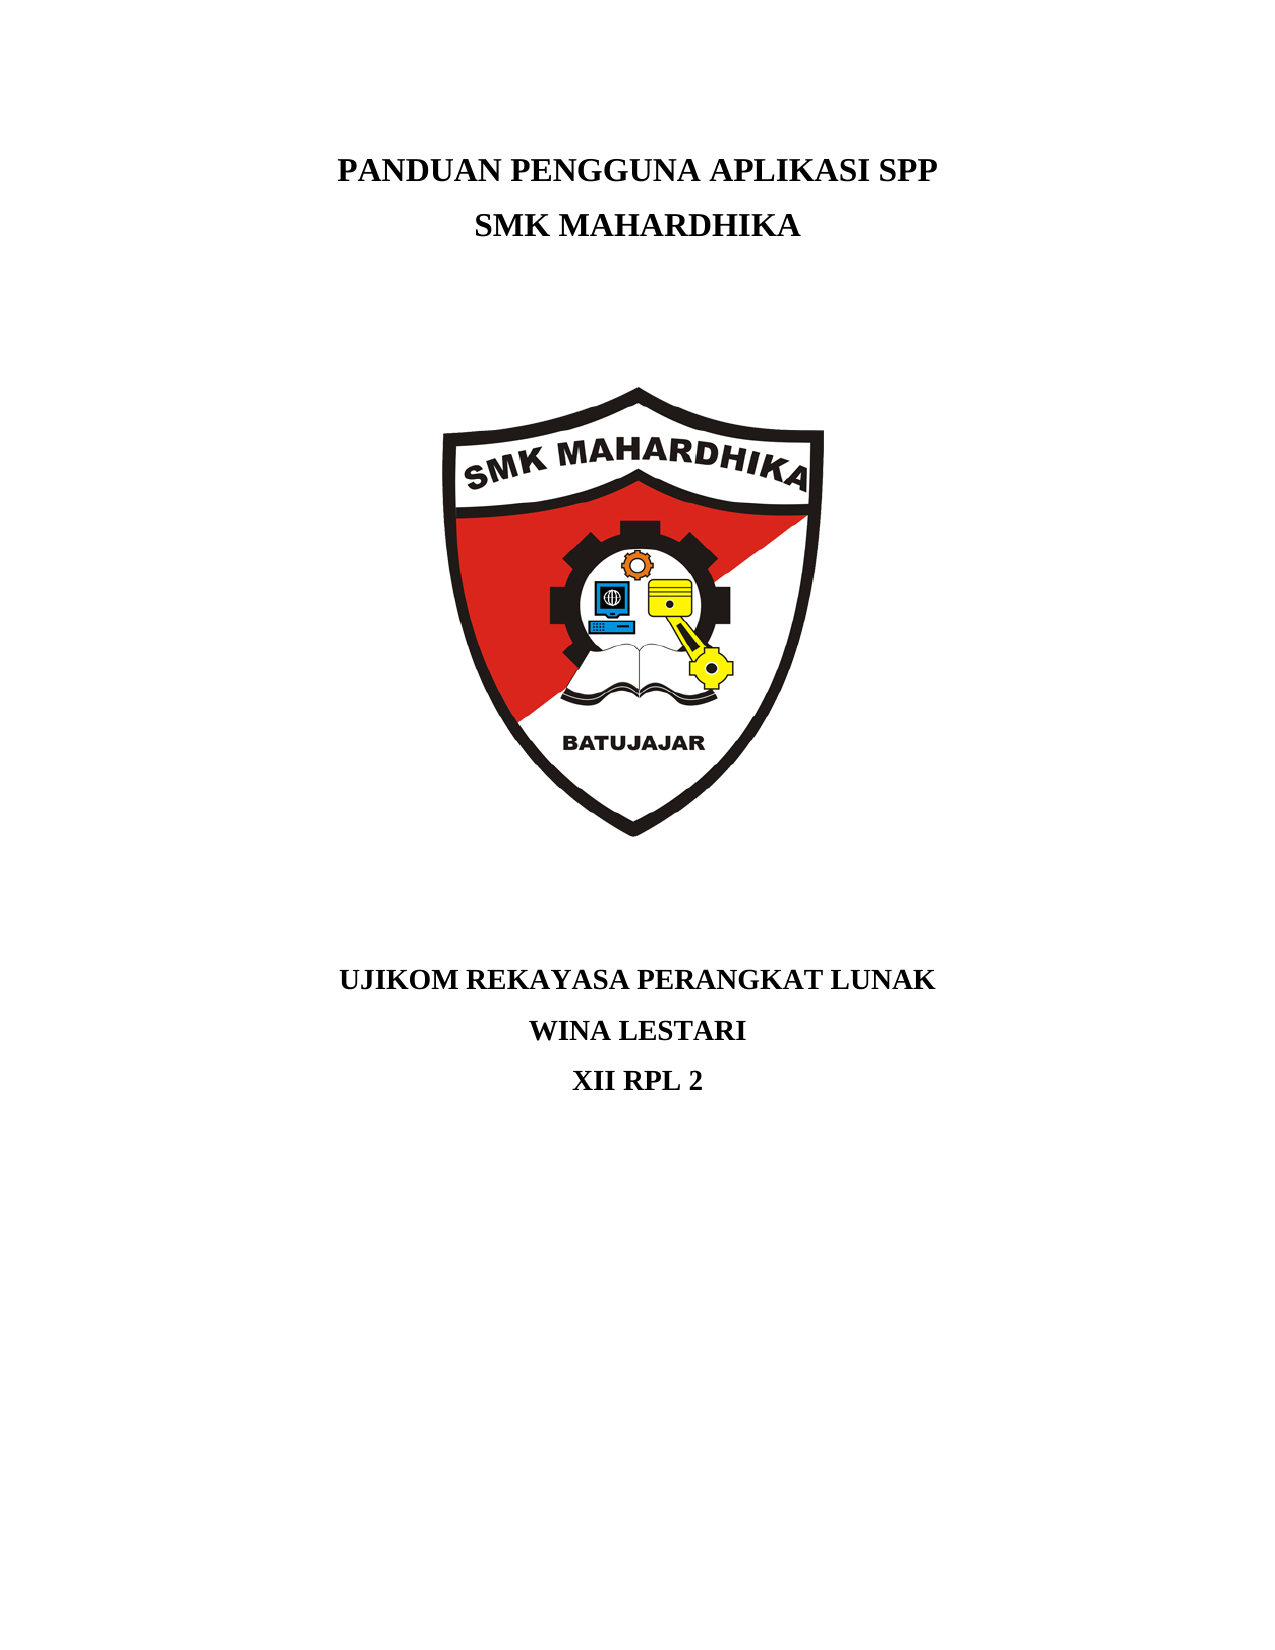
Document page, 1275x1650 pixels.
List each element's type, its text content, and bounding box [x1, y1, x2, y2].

text XII RPL 2 [150, 1063, 1125, 1096]
text SMK MAHARDHIKA [150, 205, 1125, 243]
text UJIKOM REKAYASA PERANGKAT LUNAK [150, 962, 1125, 996]
text WINA LESTARI [150, 1013, 1125, 1046]
picture [403, 359, 872, 860]
text PANDUAN PENGGUNA APLIKASI SPP [150, 150, 1125, 188]
